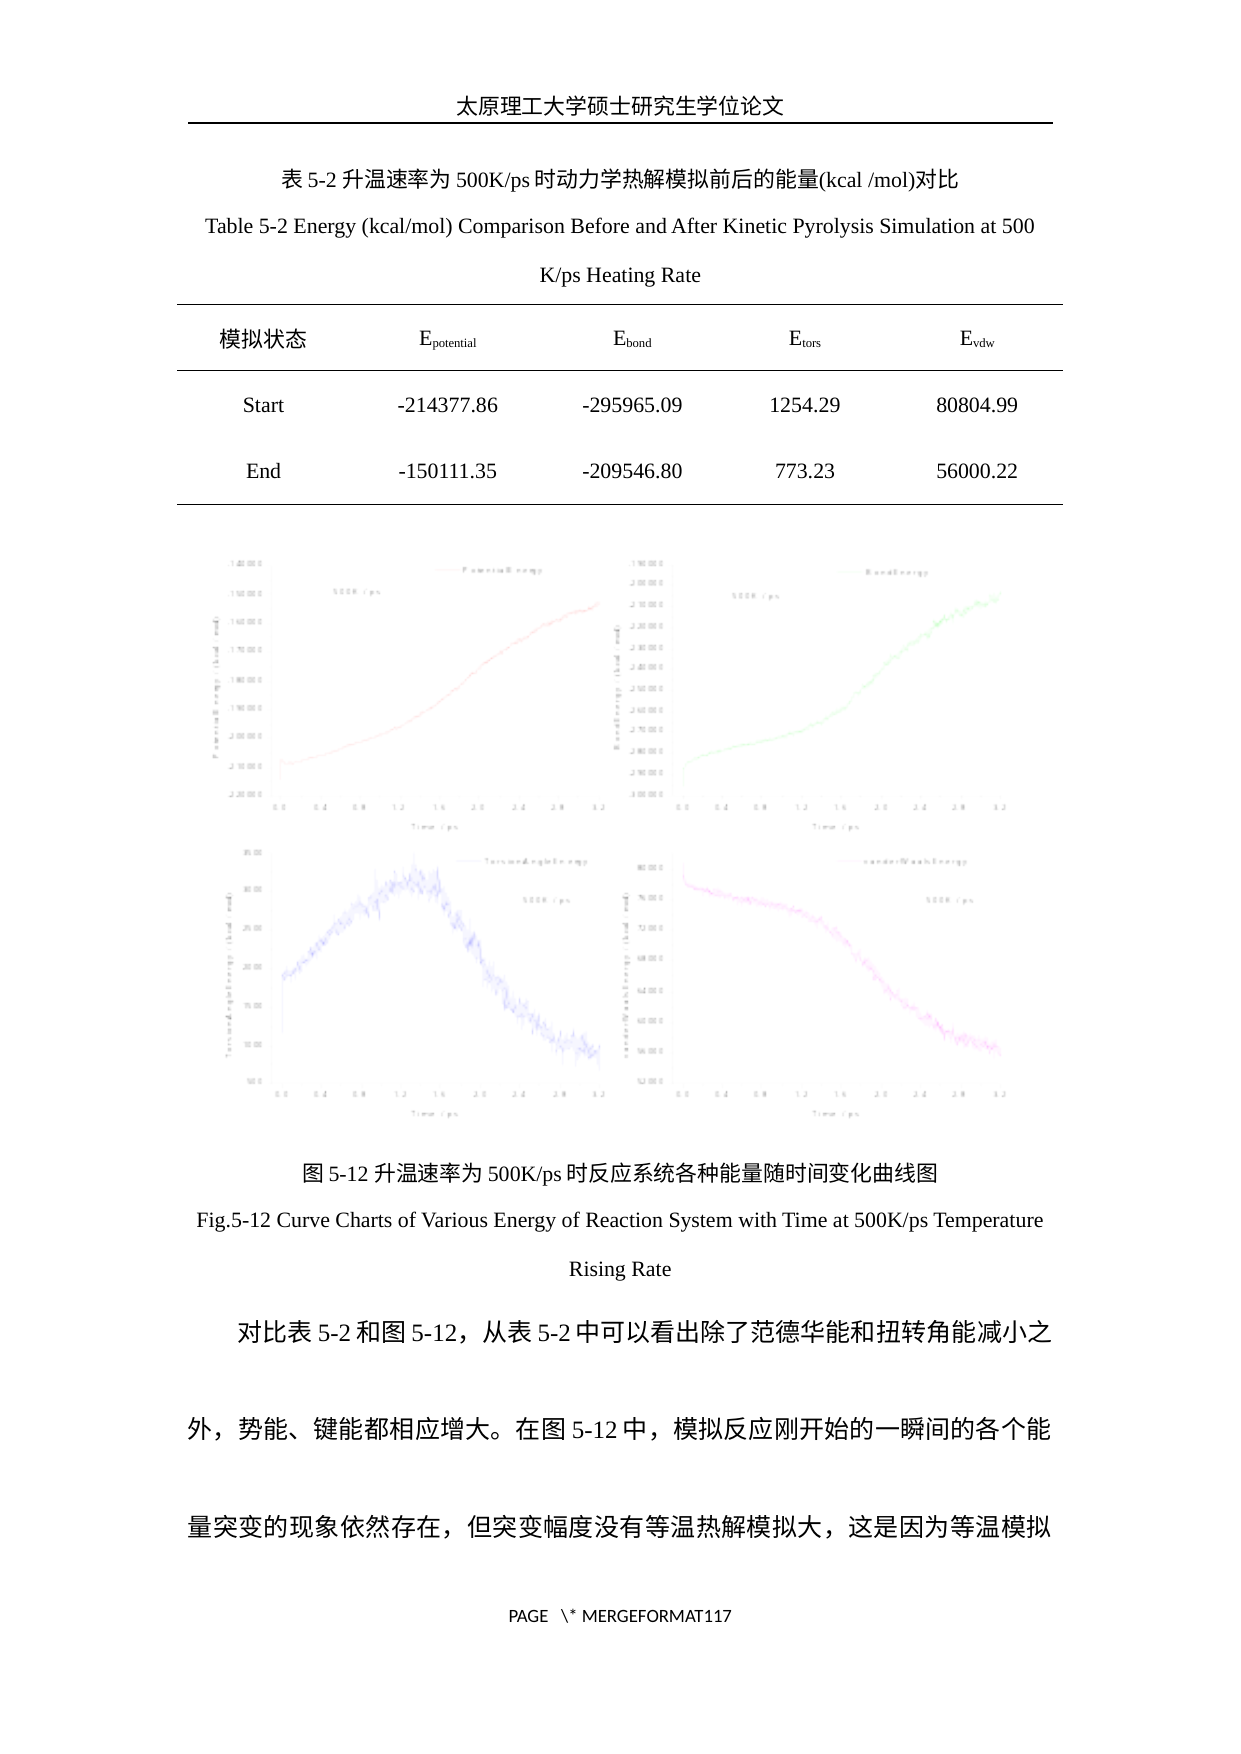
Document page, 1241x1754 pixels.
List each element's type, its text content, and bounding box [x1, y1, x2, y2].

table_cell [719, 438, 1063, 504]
text Table 5-2 Energy (kcal/mol) Comparison Before and After Kinetic Pyrolysis Simulation at 500 K/ps Heating Rate [187, 209, 1053, 291]
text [187, 1298, 1053, 1558]
text 图5-12 升温速率为500K/ps时反应系统各种能量随时间变化曲线图 [187, 1155, 1053, 1188]
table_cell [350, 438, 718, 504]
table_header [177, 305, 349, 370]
text 表5-2 升温速率为500K/ps时动力学热解模拟前后的能量(kcal /mol)对比 [187, 161, 1053, 194]
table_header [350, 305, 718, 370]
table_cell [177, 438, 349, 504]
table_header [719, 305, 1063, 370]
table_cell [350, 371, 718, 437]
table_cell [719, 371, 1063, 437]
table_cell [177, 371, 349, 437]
text Fig.5-12 Curve Charts of Various Energy of Reaction System with Time at 500K/ps Temperature Rising Rate [187, 1204, 1053, 1285]
